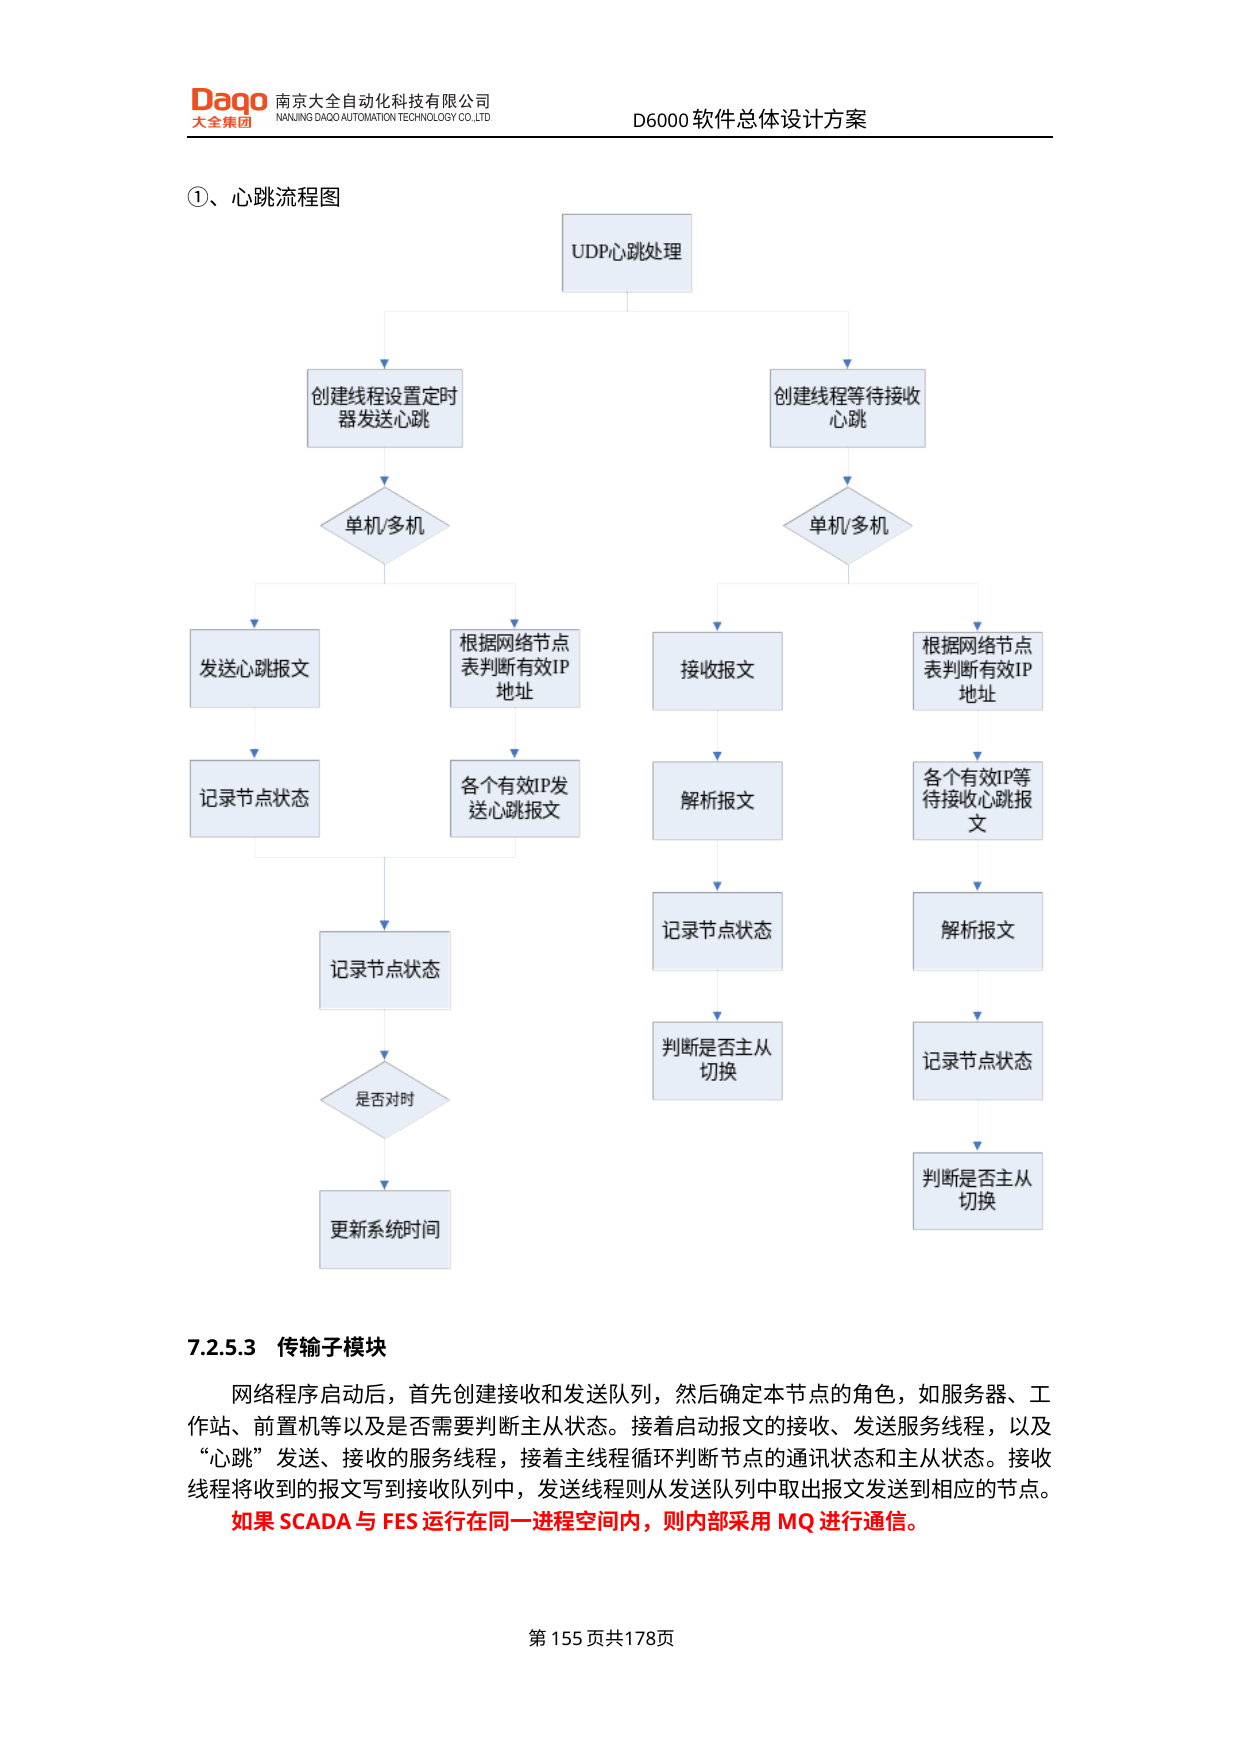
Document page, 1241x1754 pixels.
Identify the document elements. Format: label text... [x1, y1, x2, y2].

subtitle 传输子模块 [187, 1330, 1053, 1362]
text 网络程序启动后，首先创建接收和发送队列，然后确定本节点的角色，如服务器、工作站、前置机等以及是否需要判断主从状态。接着启动报文的接收、发送服务线程，以及“心跳”发送、接收的服务线程，接着主线程循环判断节点的通讯状态和主从状态。接收线程将收到的报文写到接收队列中，发送线程则从发送队列中取出报文发送到相应的节点。 [187, 1377, 1053, 1504]
list 心跳流程图 [187, 180, 1053, 211]
picture [187, 88, 492, 128]
text 如果SCADA与FES运行在同一进程空间内，则内部采用MQ进行通信。 [187, 1504, 1053, 1536]
